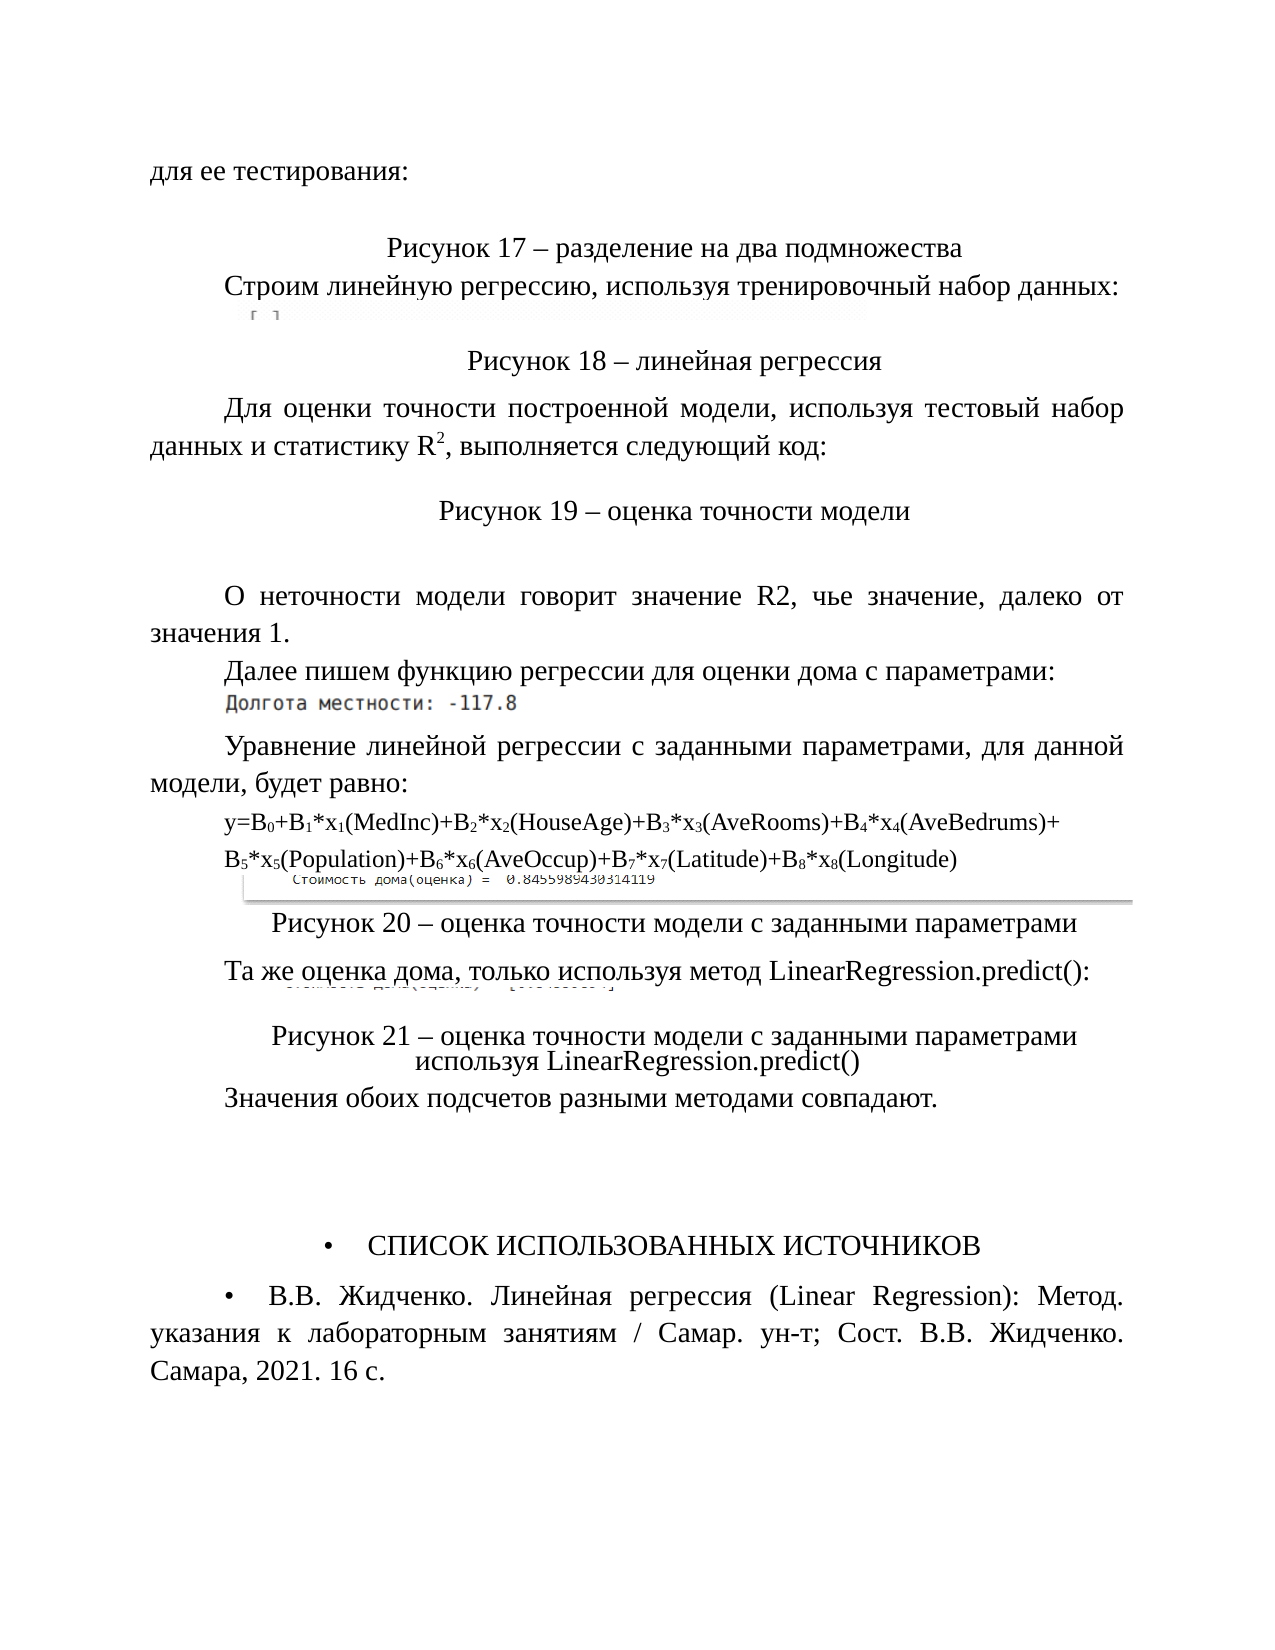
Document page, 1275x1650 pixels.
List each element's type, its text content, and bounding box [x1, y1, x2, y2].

text Рисунок 19 – оценка точности модели [150, 500, 1125, 525]
text Рисунок 20 – оценка точности модели c заданными параметрами [150, 912, 1125, 937]
text Строим линейную регрессию, используя тренировочный набор данных: [150, 275, 1125, 300]
text y=B0+B1*x1(MedInc)+B2*x2(HouseAge)+B3*x3(AveRooms)+B4*x4(AveBedrums)+ [150, 800, 1125, 837]
text Уравнение линейной регрессии с заданными параметрами, для данной модели, будет равно: [150, 725, 1125, 800]
list В.В. Жидченко. Линейная регрессия (Linear Regression): Метод. указания к лабораторным занятиям / Самар. ун-т; Сост. В.В. Жидченко. Самара, 2021. 16 с. [150, 1275, 1125, 1387]
text О неточности модели говорит значение R2, чье значение, далеко от значения 1. [150, 575, 1125, 650]
text Далее пишем функцию регрессии для оценки дома с параметрами: [150, 650, 1125, 687]
text Значения обоих подсчетов разными методами совпадают. [150, 1087, 1125, 1112]
text B5*x5(Population)+B6*x6(AveOccup)+B7*x7(Latitude)+B8*x8(Longitude) [150, 837, 1125, 875]
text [150, 150, 1125, 187]
text Рисунок 17 – разделение на два подмножества [150, 237, 1125, 262]
text Рисунок 18 – линейная регрессия [150, 350, 1125, 375]
list СПИСОК ИСПОЛЬЗОВАННЫХ ИСТОЧНИКОВ [179, 1225, 1125, 1262]
text Для оценки точности построенной модели, используя тестовый набор данных и статистику R2, выполняется следующий код: [150, 387, 1125, 462]
text Рисунок 21 – оценка точности модели c заданными параметрами используя LinearRegression.predict() [150, 1025, 1125, 1075]
text Та же оценка дома, только используя метод LinearRegression.predict(): [150, 950, 1125, 987]
